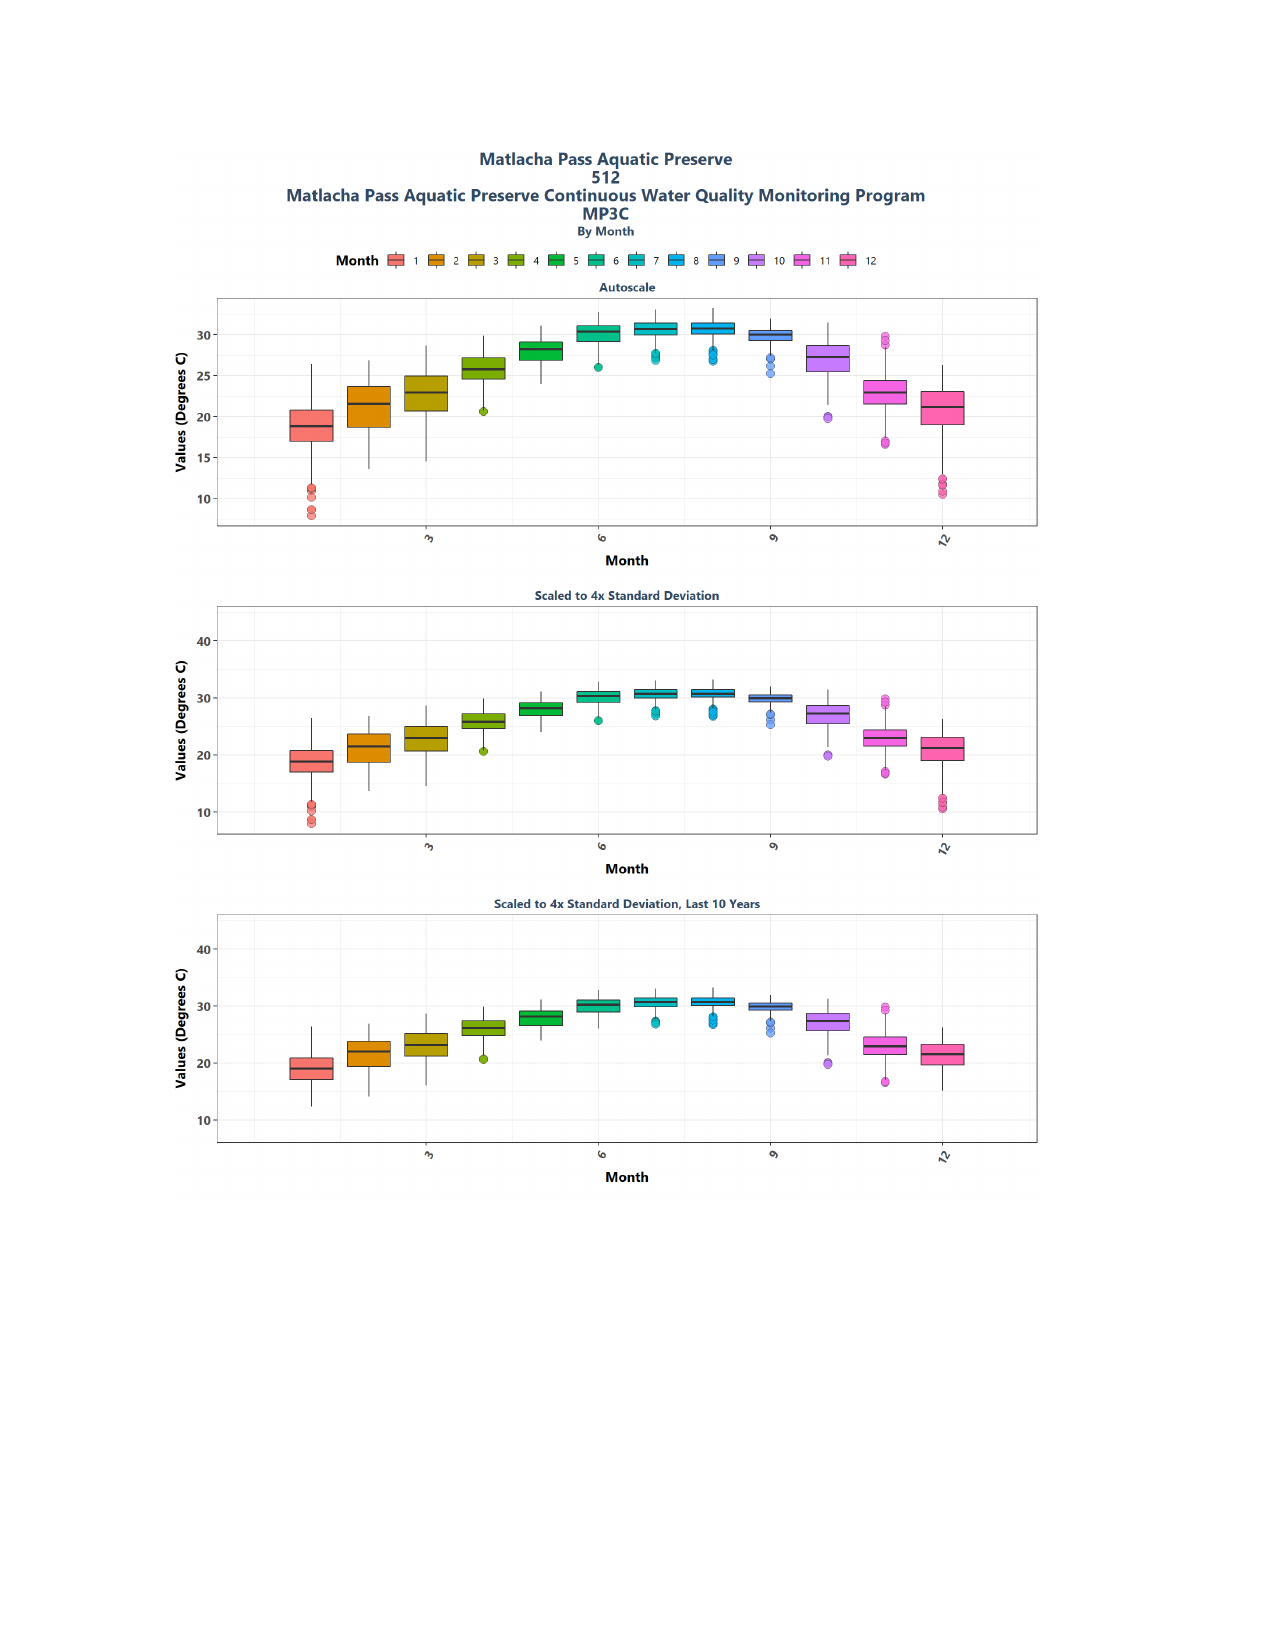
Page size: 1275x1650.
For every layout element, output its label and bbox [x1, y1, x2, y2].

picture [168, 150, 1044, 1200]
